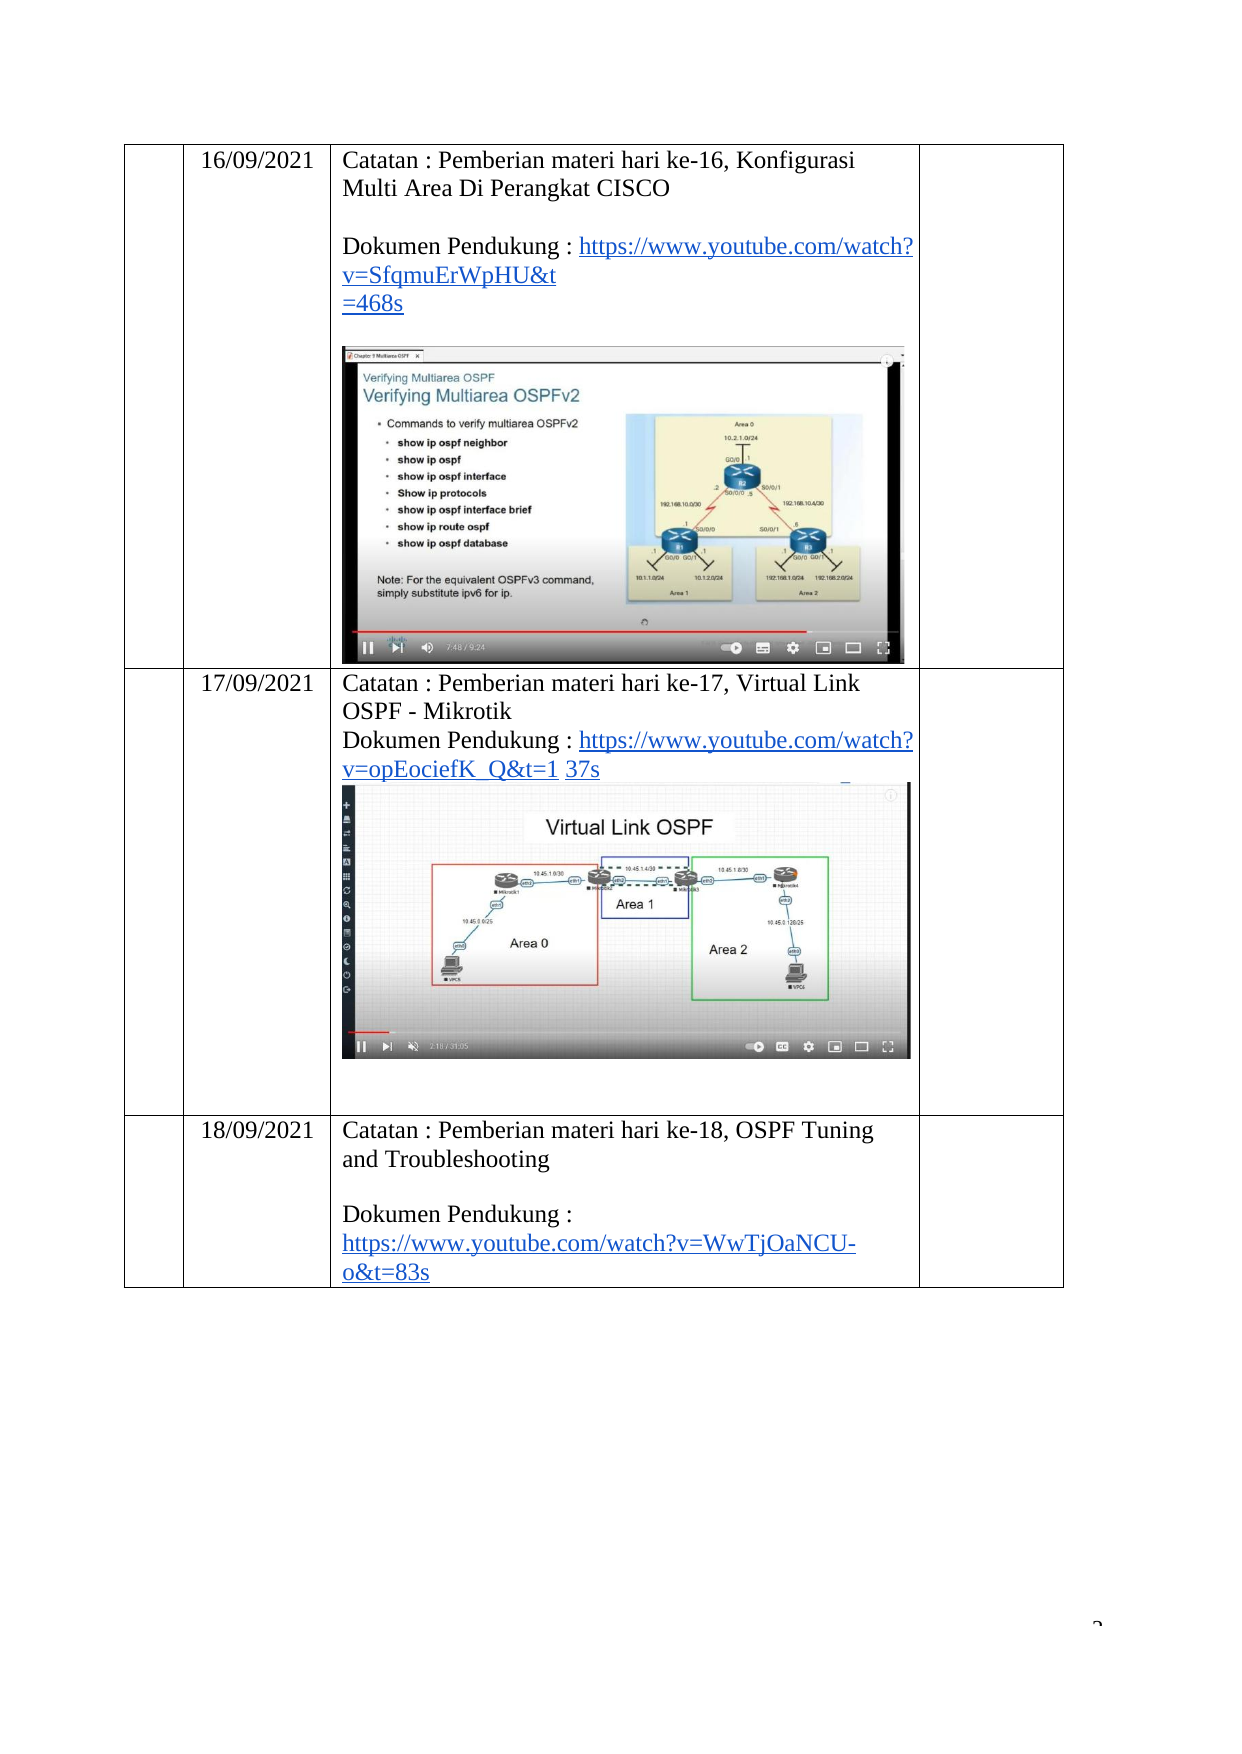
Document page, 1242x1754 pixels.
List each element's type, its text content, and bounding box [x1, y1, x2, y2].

table_header 16/09/2021 [184, 145, 330, 667]
table_header [920, 145, 1063, 667]
table_cell [125, 669, 183, 1115]
table_cell [920, 669, 1063, 1115]
picture [342, 782, 911, 1059]
table_cell [125, 1116, 183, 1287]
table_cell 17/09/2021 [184, 669, 330, 1115]
table_header Catatan : Pemberian materi hari ke-16, Konfigurasi Multi Area Di Perangkat CISCO Dokumen Pendukung : https://www.youtube.com/watch?v=SfqmuErWpHU&t =468s [331, 145, 919, 667]
table_cell 18/09/2021 [184, 1116, 330, 1287]
table_cell [920, 1116, 1063, 1287]
table_cell Catatan : Pemberian materi hari ke-17, Virtual Link OSPF - Mikrotik Dokumen Pendukung : https://www.youtube.com/watch?v=opEociefK_Q&t=1 37s [331, 669, 919, 1115]
picture [342, 346, 905, 664]
table_header [125, 145, 183, 667]
table_cell Catatan : Pemberian materi hari ke-18, OSPF Tuning and Troubleshooting Dokumen Pendukung : https://www.youtube.com/watch?v=WwTjOaNCU- o&t=83s [331, 1116, 919, 1287]
